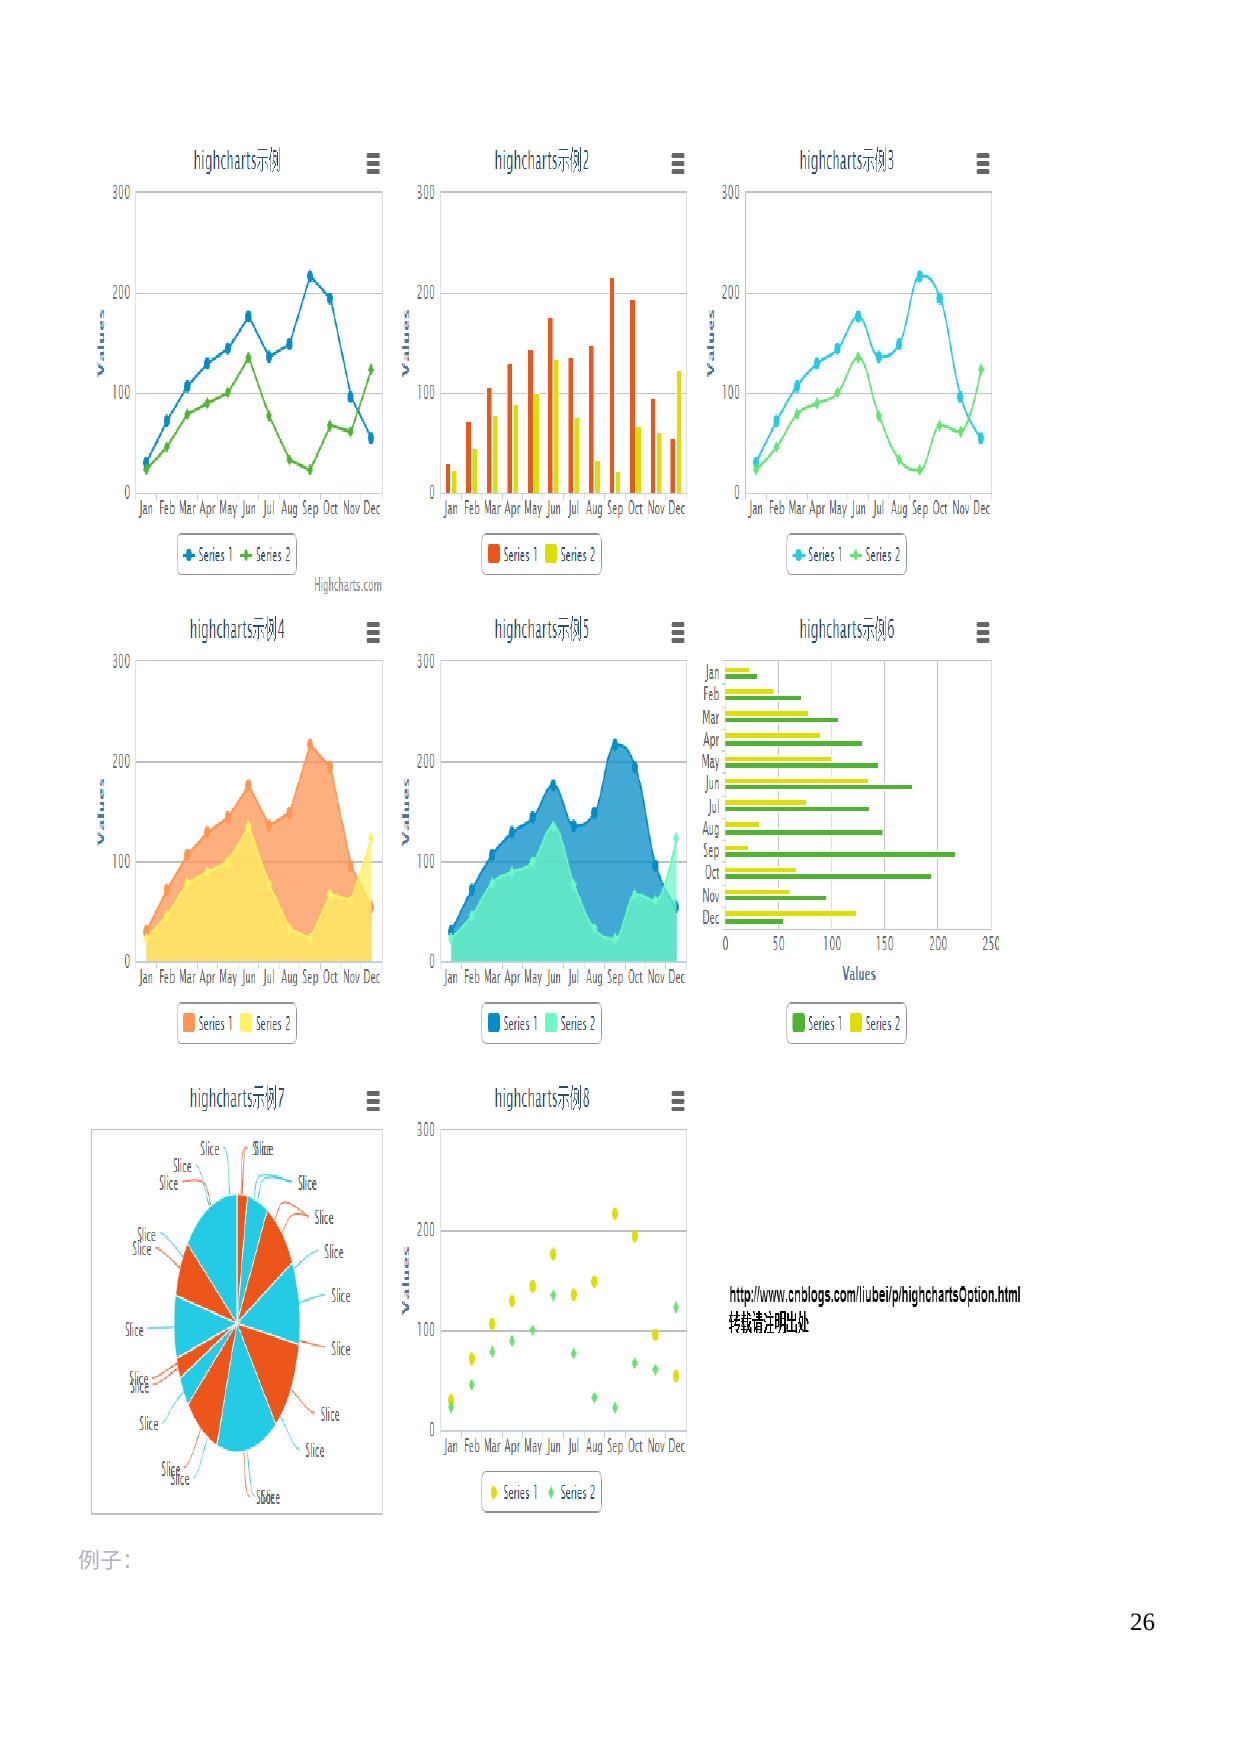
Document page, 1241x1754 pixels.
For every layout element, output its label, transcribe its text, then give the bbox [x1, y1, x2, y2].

text 例子： [78, 1543, 1139, 1574]
picture [78, 118, 1110, 1537]
